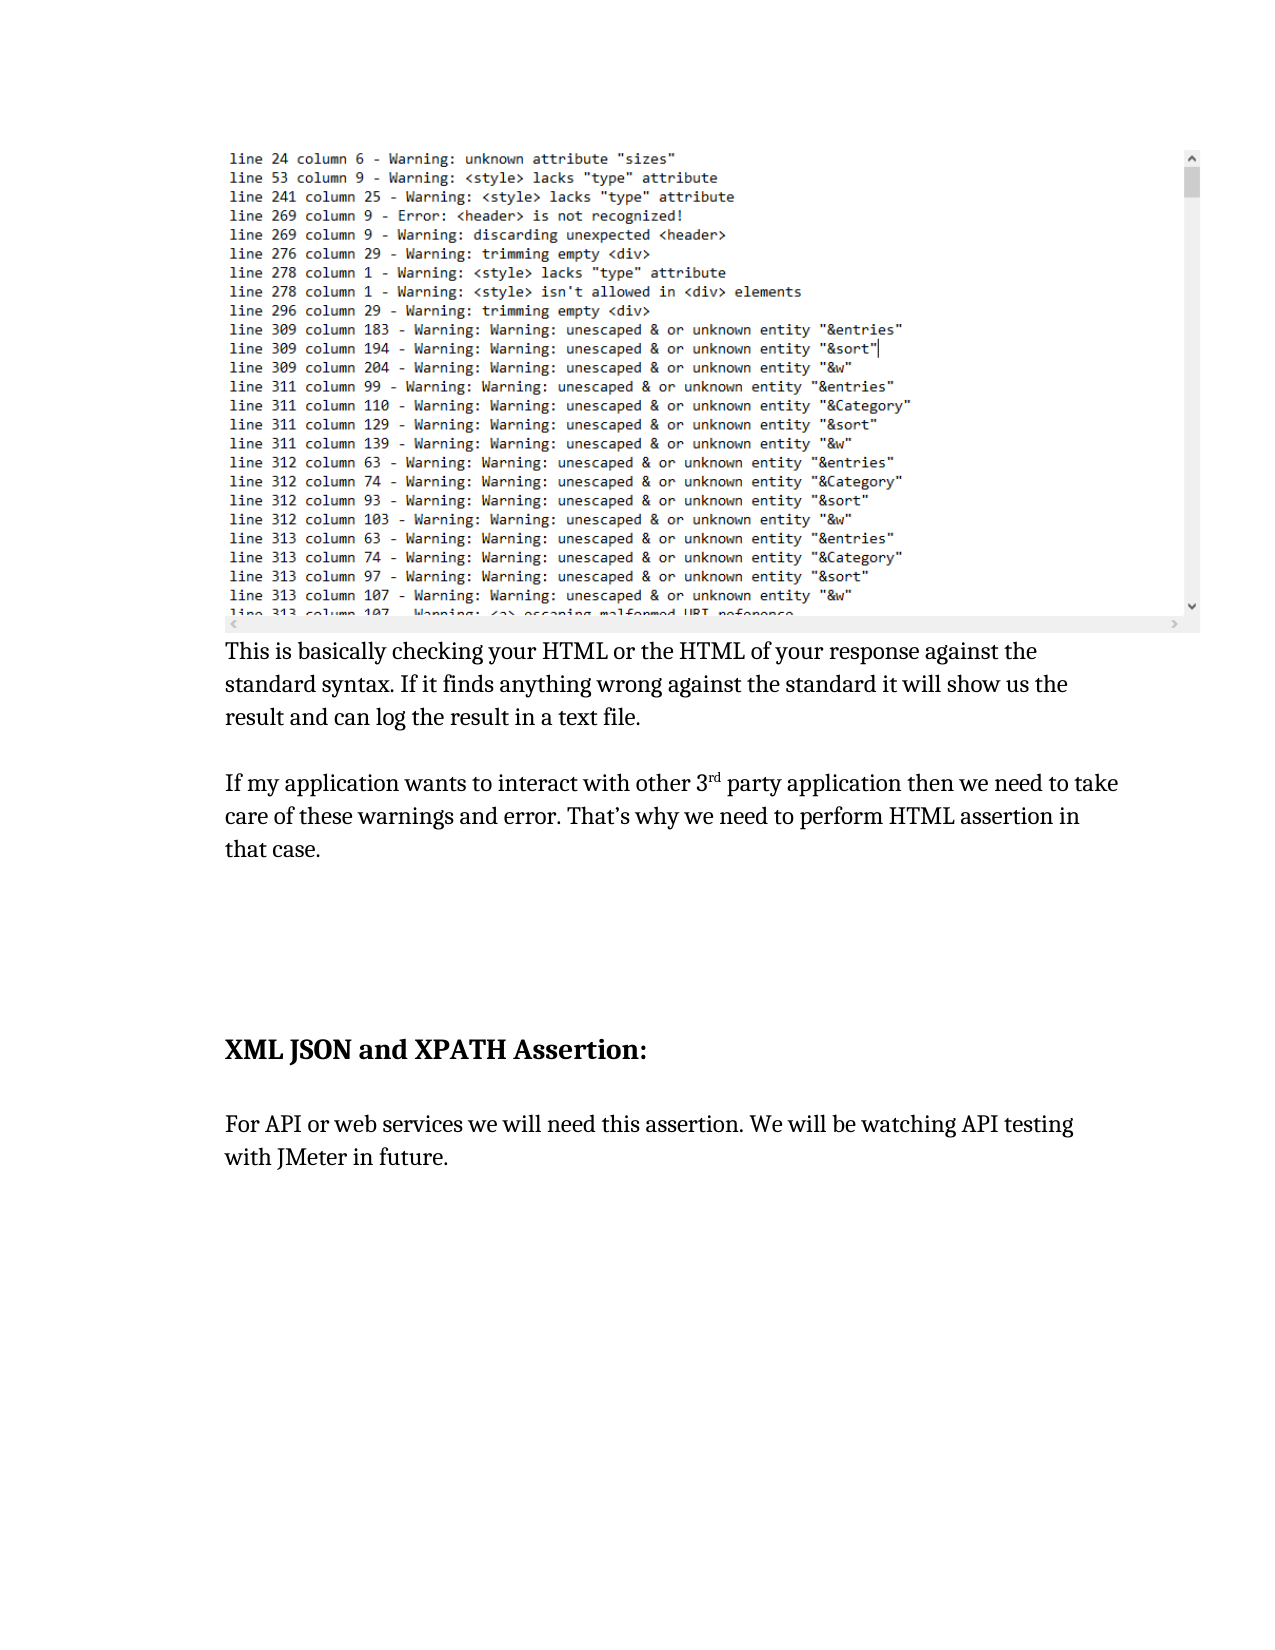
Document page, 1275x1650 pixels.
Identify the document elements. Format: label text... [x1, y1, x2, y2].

list XML JSON and XPATH Assertion: [225, 1033, 1125, 1067]
list For API or web services we will need this assertion. We will be watching API testing with JMeter in future. [225, 1110, 1125, 1172]
list If my application wants to interact with other 3rd party application then we need to take care of these warnings and error. That’s why we need to perform HTML assertion in that case. [225, 769, 1125, 864]
picture [225, 150, 1200, 633]
list This is basically checking your HTML or the HTML of your response against the standard syntax. If it finds anything wrong against the standard it will show us the result and can log the result in a text file. [225, 637, 1125, 732]
